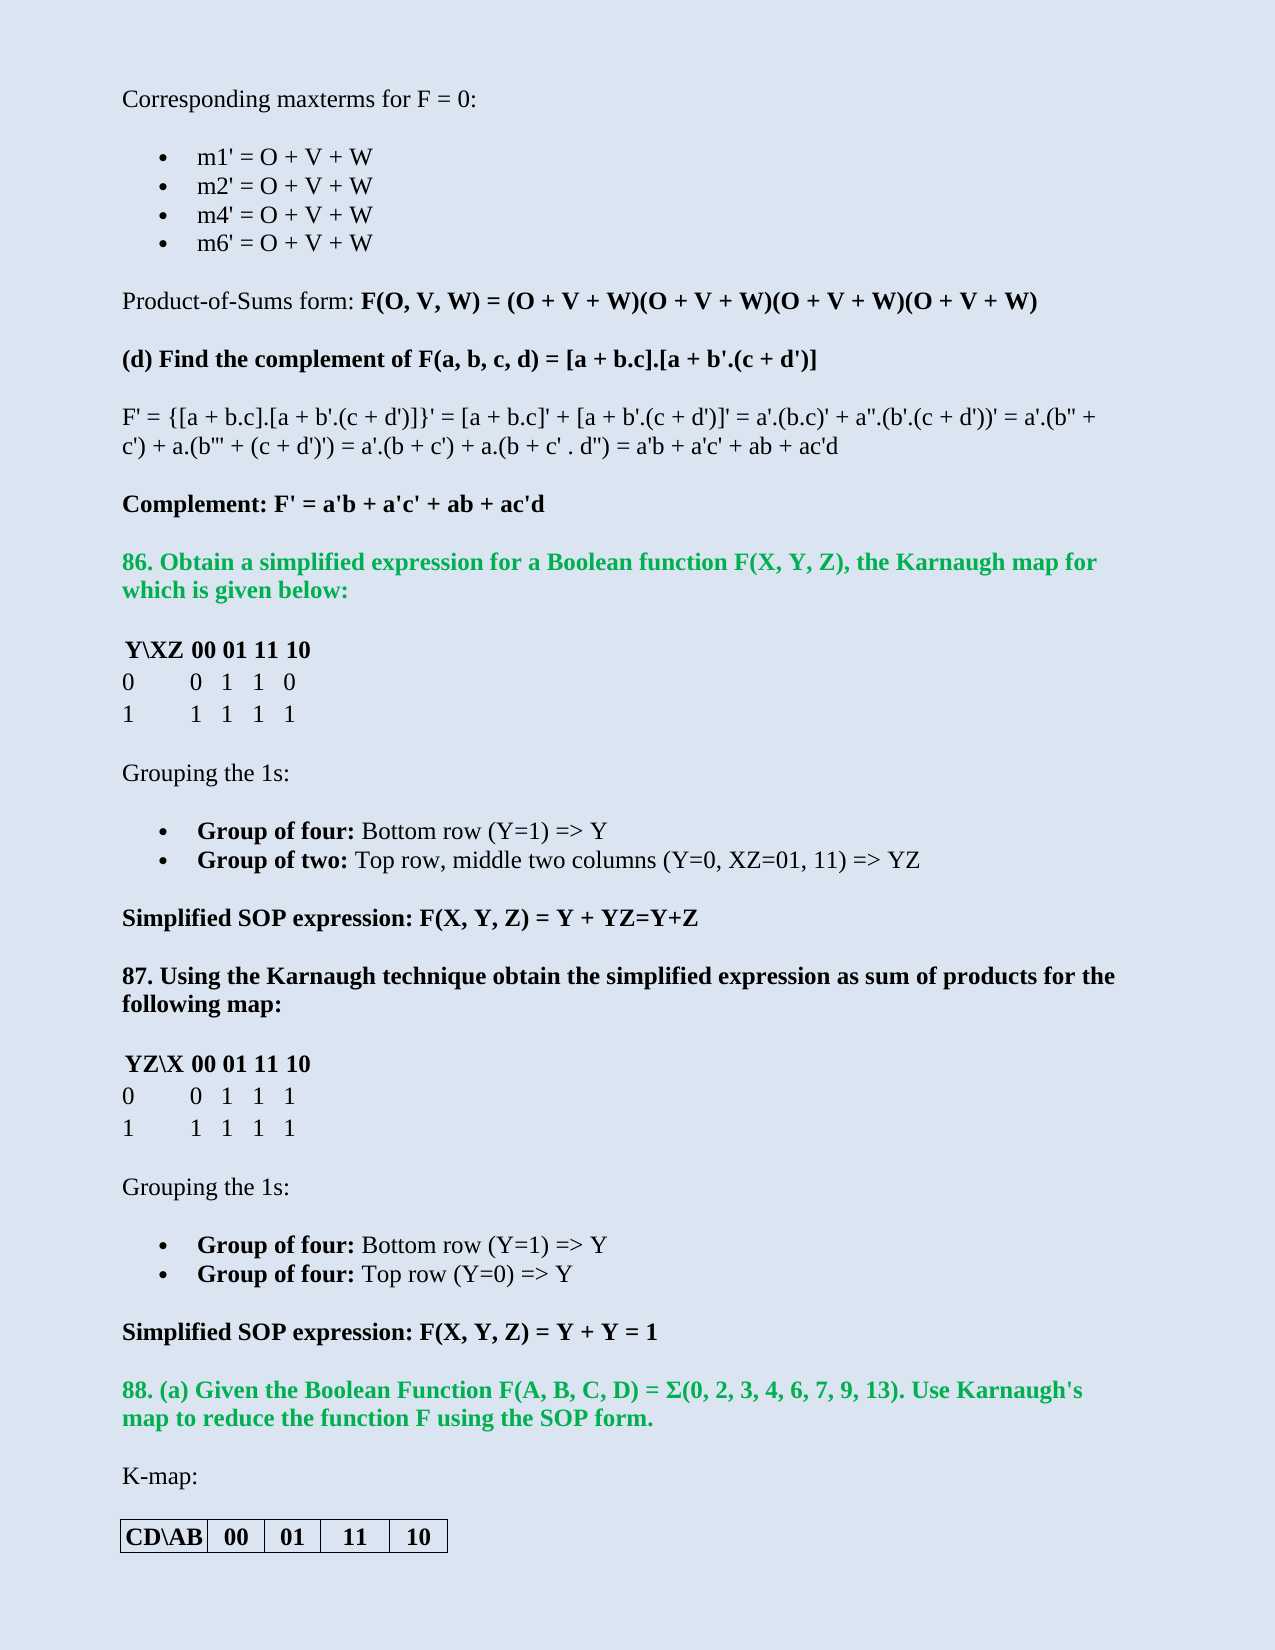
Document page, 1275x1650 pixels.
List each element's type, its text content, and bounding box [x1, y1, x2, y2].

text Product-of-Sums form: F(O, V, W) = (O + V + W)(O + V + W)(O + V + W)(O + V + W) [122, 286, 1125, 315]
table_header 00 [188, 634, 219, 665]
table_cell 1 [219, 1111, 250, 1143]
table_cell 1 [188, 1111, 219, 1143]
table_cell 1 [219, 1079, 250, 1111]
table_header 11 [250, 634, 282, 665]
list m6' = O + V + W [159, 228, 1125, 257]
table_header Y\XZ [120, 634, 188, 665]
table_header 10 [282, 1048, 314, 1079]
table_header 01 [219, 1048, 250, 1079]
table_cell 0 [120, 1079, 188, 1111]
text Grouping the 1s: [122, 1172, 1125, 1201]
table_header 01 [219, 634, 250, 665]
list Group of four: Top row (Y=0) => Y [159, 1259, 1125, 1288]
text F' = {[a + b.c].[a + b'.(c + d')]}' = [a + b.c]' + [a + b'.(c + d')]' = a'.(b.c)' + a''.(b'.(c + d'))' = a'.(b'' + c') + a.(b''' + (c + d')') = a'.(b + c') + a.(b + c' . d'') = a'b + a'c' + ab + ac'd [122, 402, 1125, 460]
table_header 00 [188, 1048, 219, 1079]
list Group of two: Top row, middle two columns (Y=0, XZ=01, 11) => YZ [159, 845, 1125, 874]
table_header 00 [208, 1520, 264, 1552]
text Complement: F' = a'b + a'c' + ab + ac'd [122, 489, 1125, 518]
table_header 11 [250, 1048, 282, 1079]
table_header CD\AB [121, 1520, 207, 1552]
text Simplified SOP expression: F(X, Y, Z) = Y + Y = 1 [122, 1317, 1125, 1346]
table_cell 0 [282, 665, 314, 697]
table_cell 1 [250, 697, 282, 729]
table_cell 1 [188, 697, 219, 729]
list Group of four: Bottom row (Y=1) => Y [159, 816, 1125, 845]
table_cell 1 [282, 1079, 314, 1111]
table_header YZ\X [120, 1048, 188, 1079]
table_cell 1 [250, 1079, 282, 1111]
table_cell 0 [188, 665, 219, 697]
table_header 11 [321, 1520, 389, 1552]
table_cell 1 [250, 665, 282, 697]
table_cell 1 [219, 665, 250, 697]
list m2' = O + V + W [159, 171, 1125, 200]
table_header 01 [265, 1520, 320, 1552]
table_cell 1 [282, 1111, 314, 1143]
table_cell 1 [120, 1111, 188, 1143]
table_cell 0 [188, 1079, 219, 1111]
text 88. (a) Given the Boolean Function F(A, B, C, D) = Σ(0, 2, 3, 4, 6, 7, 9, 13). Use Karnaugh's map to reduce the function F using the SOP form. [122, 1375, 1125, 1432]
text Corresponding maxterms for F = 0: [122, 84, 1125, 113]
table_header 10 [282, 634, 314, 665]
table_cell 1 [120, 697, 188, 729]
text K-map: [122, 1461, 1125, 1490]
table_cell 0 [120, 665, 188, 697]
table_cell 1 [282, 697, 314, 729]
text 87. Using the Karnaugh technique obtain the simplified expression as sum of products for the following map: [122, 961, 1125, 1018]
table_header 10 [390, 1520, 447, 1552]
text Simplified SOP expression: F(X, Y, Z) = Y + YZ=Y+Z [122, 903, 1125, 932]
text Grouping the 1s: [122, 758, 1125, 787]
text (d) Find the complement of F(a, b, c, d) = [a + b.c].[a + b'.(c + d')] [122, 344, 1125, 373]
list m4' = O + V + W [159, 200, 1125, 228]
list Group of four: Bottom row (Y=1) => Y [159, 1230, 1125, 1259]
table_cell 1 [219, 697, 250, 729]
table_cell 1 [250, 1111, 282, 1143]
text 86. Obtain a simplified expression for a Boolean function F(X, Y, Z), the Karnaugh map for which is given below: [122, 547, 1125, 604]
list m1' = O + V + W [159, 142, 1125, 171]
